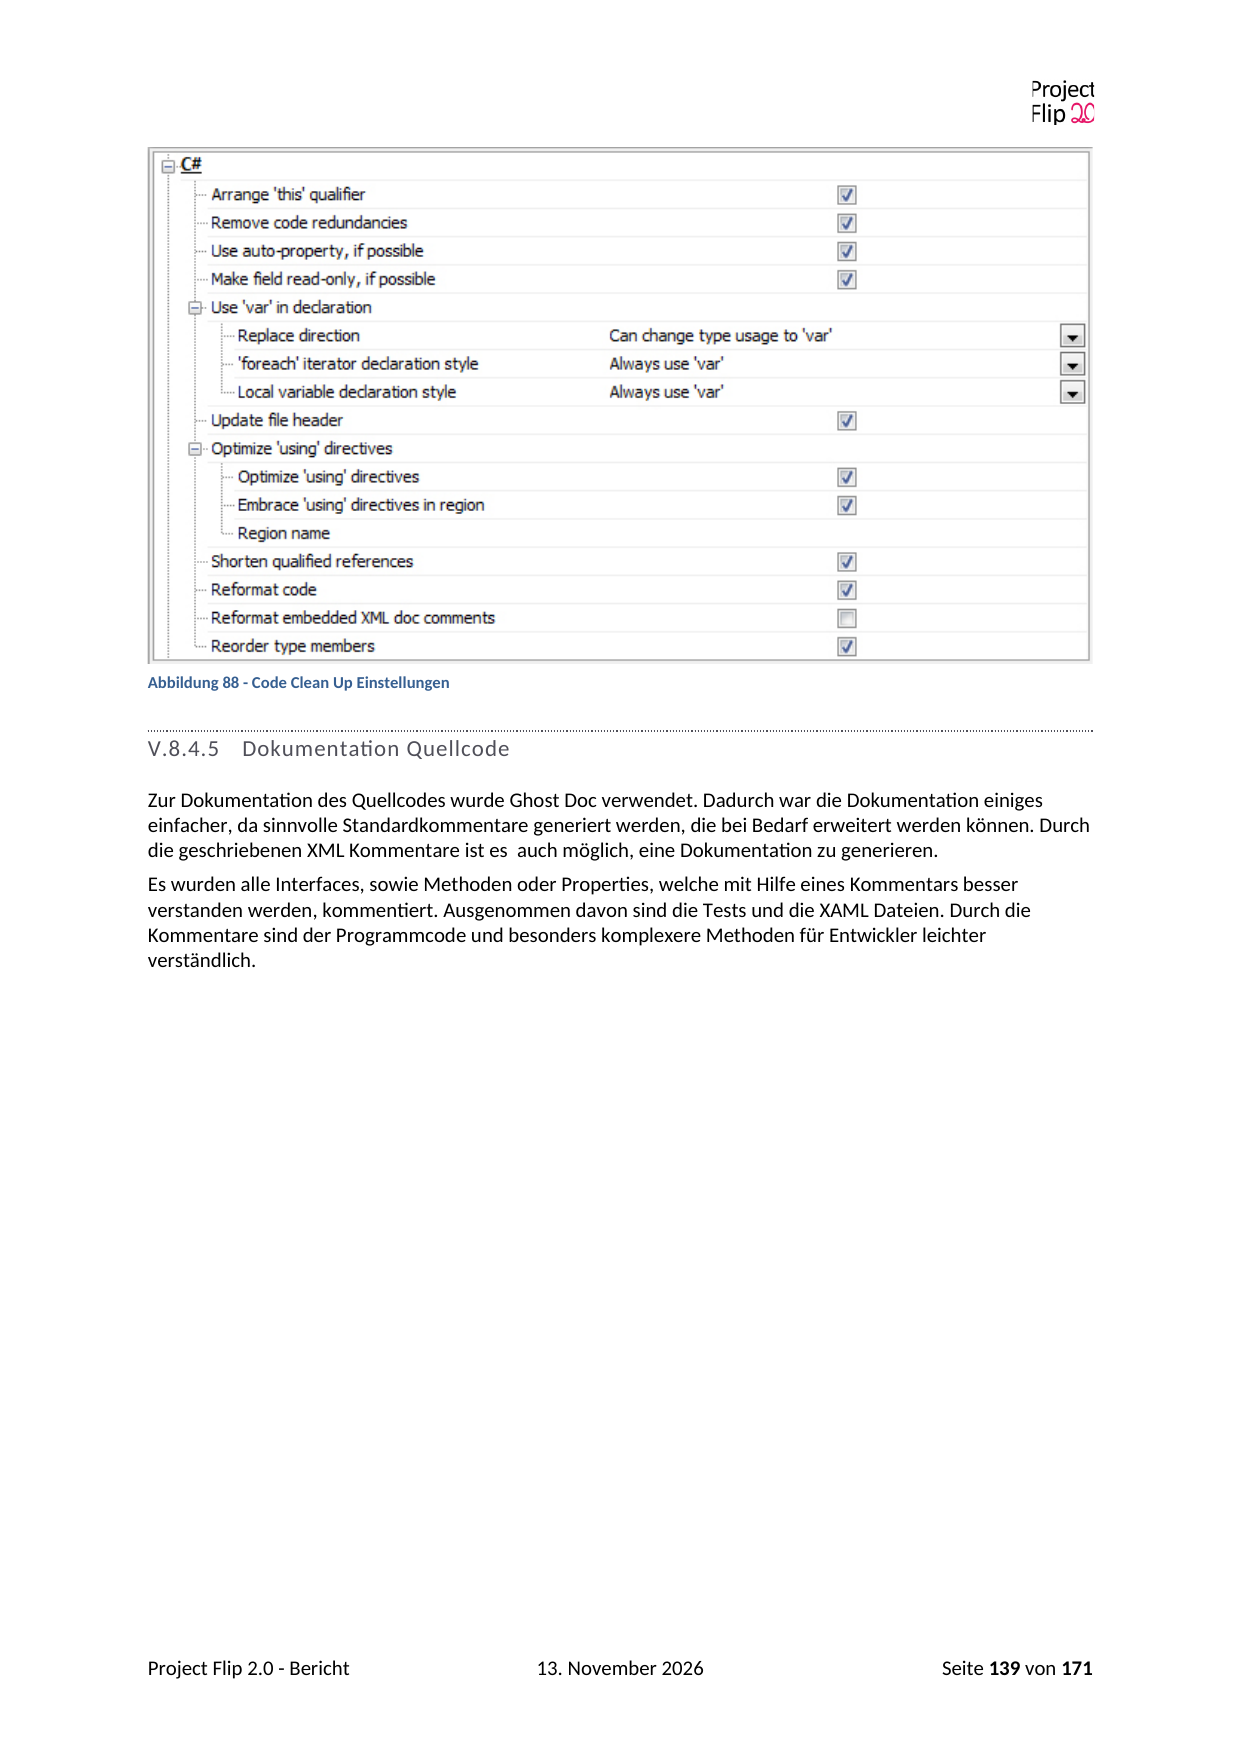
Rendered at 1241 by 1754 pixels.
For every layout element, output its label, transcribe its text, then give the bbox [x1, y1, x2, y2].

subtitle Dokumentation Quellcode [148, 730, 1093, 762]
text Es wurden alle Interfaces, sowie Methoden oder Properties, welche mit Hilfe eines Kommentars besser verstanden werden, kommentiert. Ausgenommen davon sind die Tests und die XAML Dateien. Durch die Kommentare sind der Programmcode und besonders komplexere Methoden für Entwickler leichter verständlich. [148, 871, 1093, 973]
picture [147, 147, 1093, 664]
text Zur Dokumentation des Quellcodes wurde Ghost Doc verwendet. Dadurch war die Dokumentation einiges einfacher, da sinnvolle Standardkommentare generiert werden, die bei Bedarf erweitert werden können. Durch die geschriebenen XML Kommentare ist es auch möglich, eine Dokumentation zu generieren. [148, 787, 1093, 863]
picture [1081, 79, 1097, 124]
